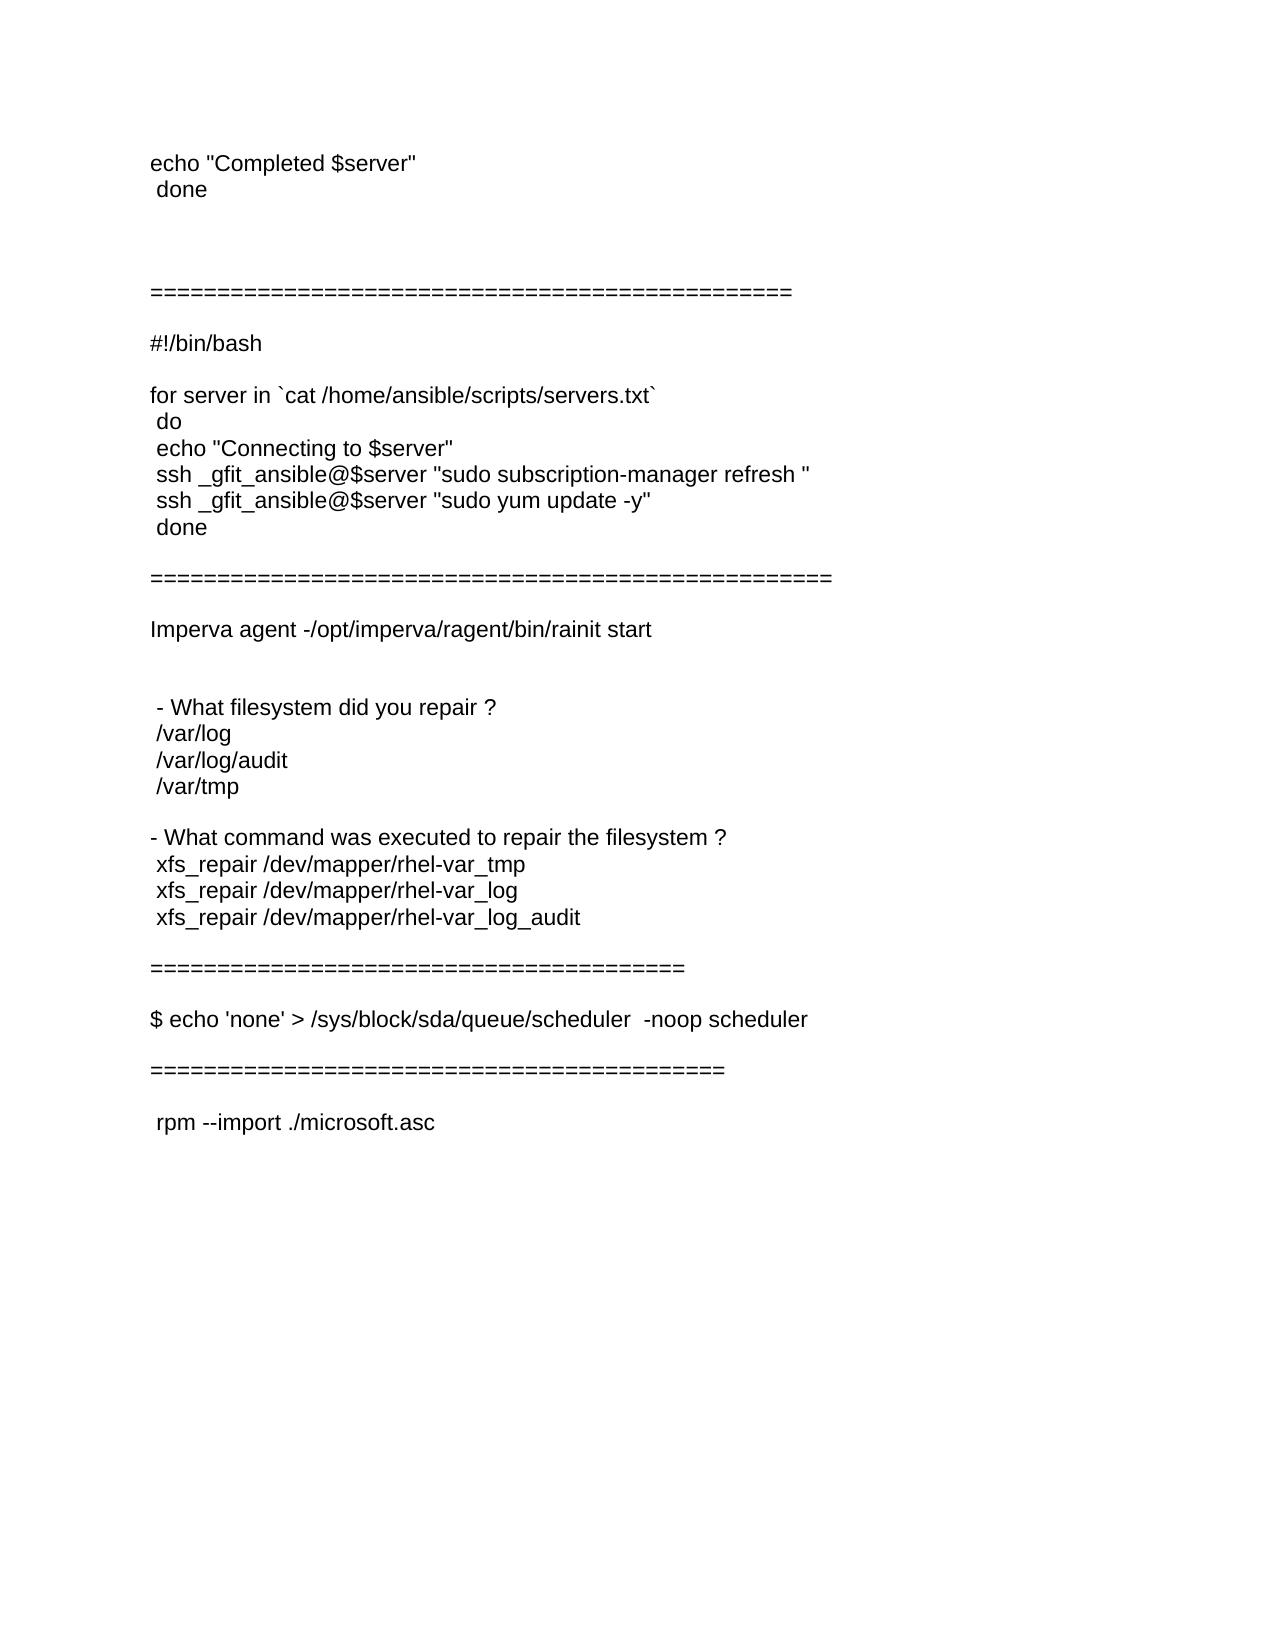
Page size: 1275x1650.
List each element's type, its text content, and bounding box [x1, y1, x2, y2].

text ======================================== [150, 955, 1125, 981]
text #!/bin/bash [150, 330, 1125, 357]
text for server in `cat /home/ansible/scripts/servers.txt` do echo "Connecting to $server" ssh _gfit_ansible@$server "sudo subscription-manager refresh " ssh _gfit_ansible@$server "sudo yum update -y" done [150, 382, 1125, 540]
text Imperva agent -/opt/imperva/ragent/bin/rainit start [150, 616, 1125, 643]
text - What filesystem did you repair ? /var/log /var/log/audit /var/tmp [150, 668, 1125, 799]
text rpm --import ./microsoft.asc [150, 1109, 1125, 1135]
text ================================================ [150, 279, 1125, 305]
text - What command was executed to repair the filesystem ? xfs_repair /dev/mapper/rhel-var_tmp xfs_repair /dev/mapper/rhel-var_log xfs_repair /dev/mapper/rhel-var_log_audit [150, 824, 1125, 930]
text =========================================== [150, 1057, 1125, 1084]
text echo "Completed $server" done [150, 150, 1125, 203]
text $ echo 'none' > /sys/block/sda/queue/scheduler -noop scheduler [150, 1006, 1125, 1032]
text =================================================== [150, 565, 1125, 591]
